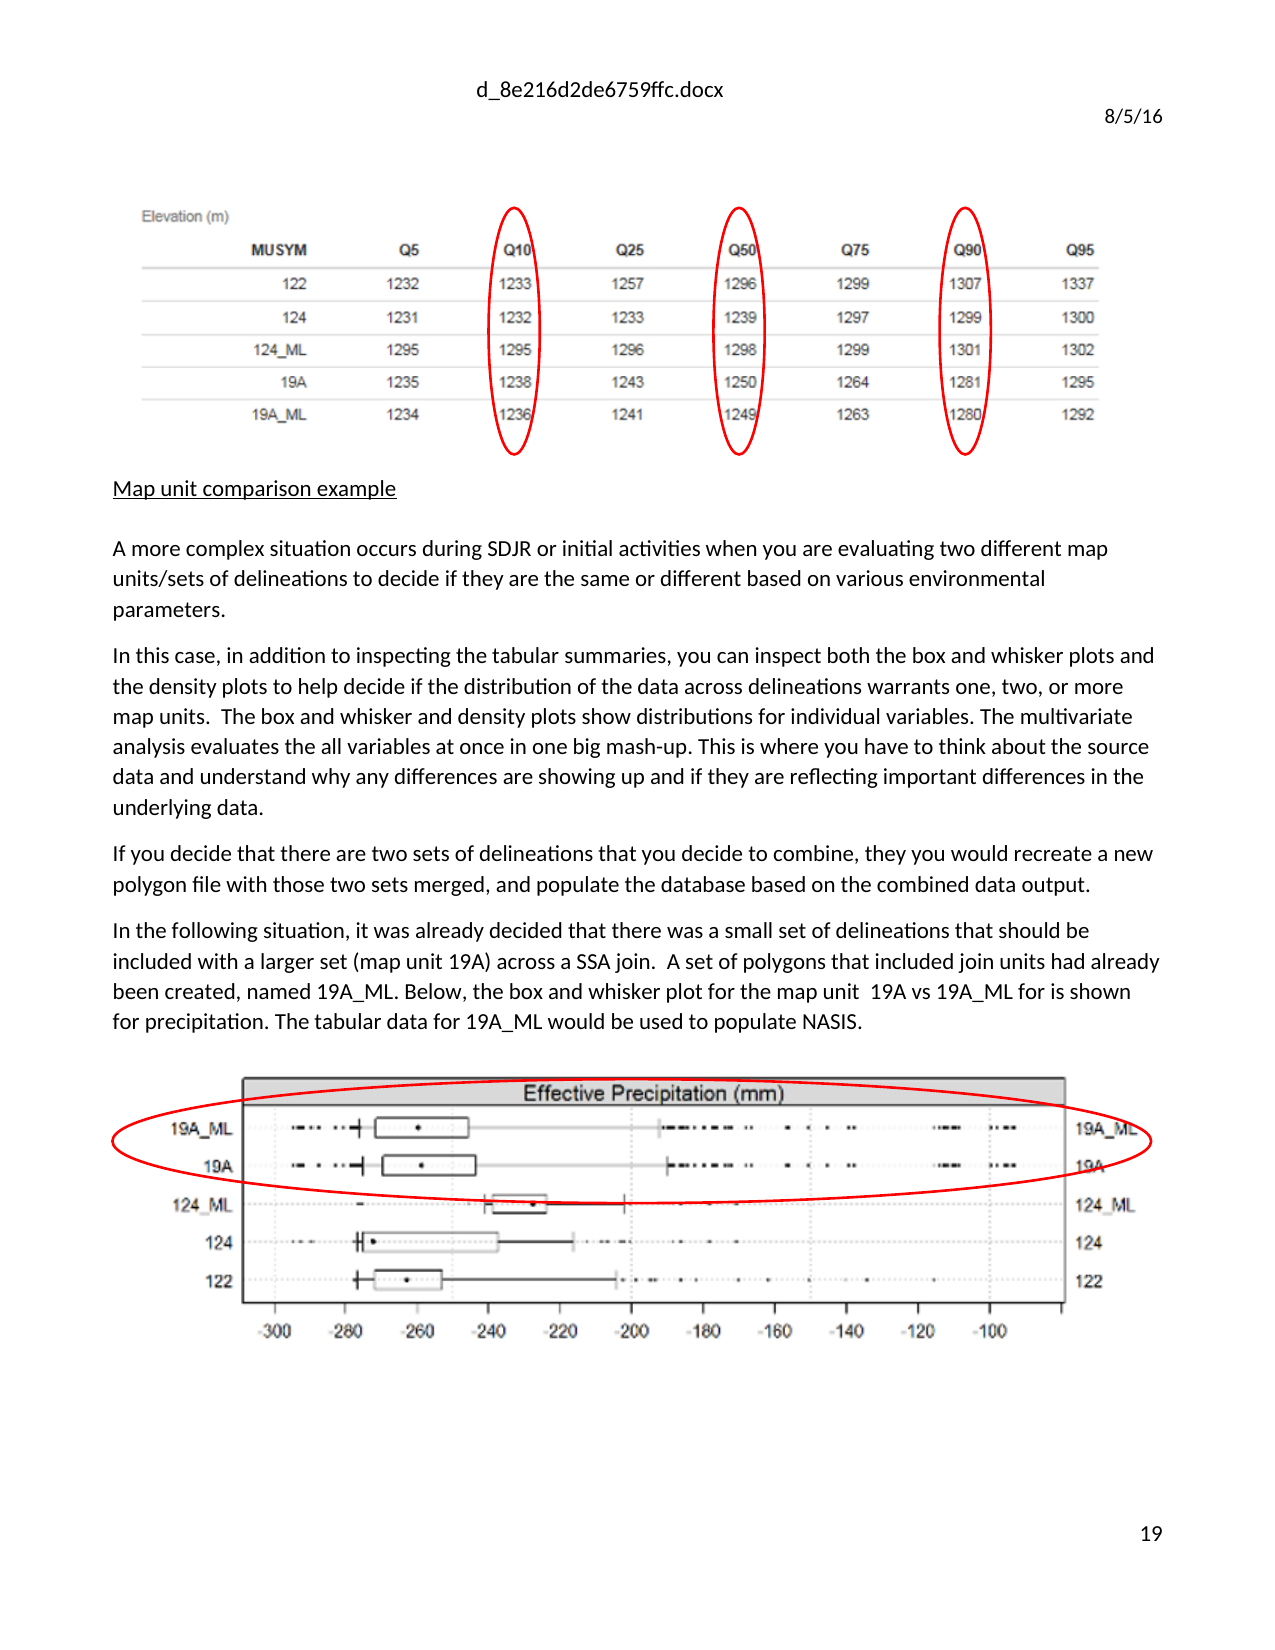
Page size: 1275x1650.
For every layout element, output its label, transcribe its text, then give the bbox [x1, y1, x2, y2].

picture [490, 210, 538, 452]
picture [715, 210, 763, 452]
text In this case, in addition to inspecting the tabular summaries, you can inspect both the box and whisker plots and the density plots to help decide if the distribution of the data across delineations warrants one, two, or more map units. The box and whisker and density plots show distributions for individual variables. The multivariate analysis evaluates the all variables at once in one big mash-up. This is where you have to think about the source data and understand why any differences are showing up and if they are reflecting important differences in the underlying data. [112, 642, 1162, 821]
subtitle Map unit comparison example [112, 474, 1162, 502]
text A more complex situation occurs during SDJR or initial activities when you are evaluating two different map units/sets of delineations to decide if they are the same or different based on various environmental parameters. [112, 534, 1162, 623]
text In the following situation, it was already decided that there was a small set of delineations that should be included with a larger set (map unit 19A) across a SSA join. A set of polygons that included join units had already been created, named 19A_ML. Below, the box and whisker plot for the map unit 19A vs 19A_ML for is shown for precipitation. The tabular data for 19A_ML would be used to populate NASIS. [112, 917, 1162, 1035]
picture [941, 210, 989, 452]
picture [112, 187, 1163, 455]
picture [114, 1081, 1149, 1201]
picture [112, 1054, 1163, 1343]
text If you decide that there are two sets of delineations that you decide to combine, they you would recreate a new polygon file with those two sets merged, and populate the database based on the combined data output. [112, 839, 1162, 898]
